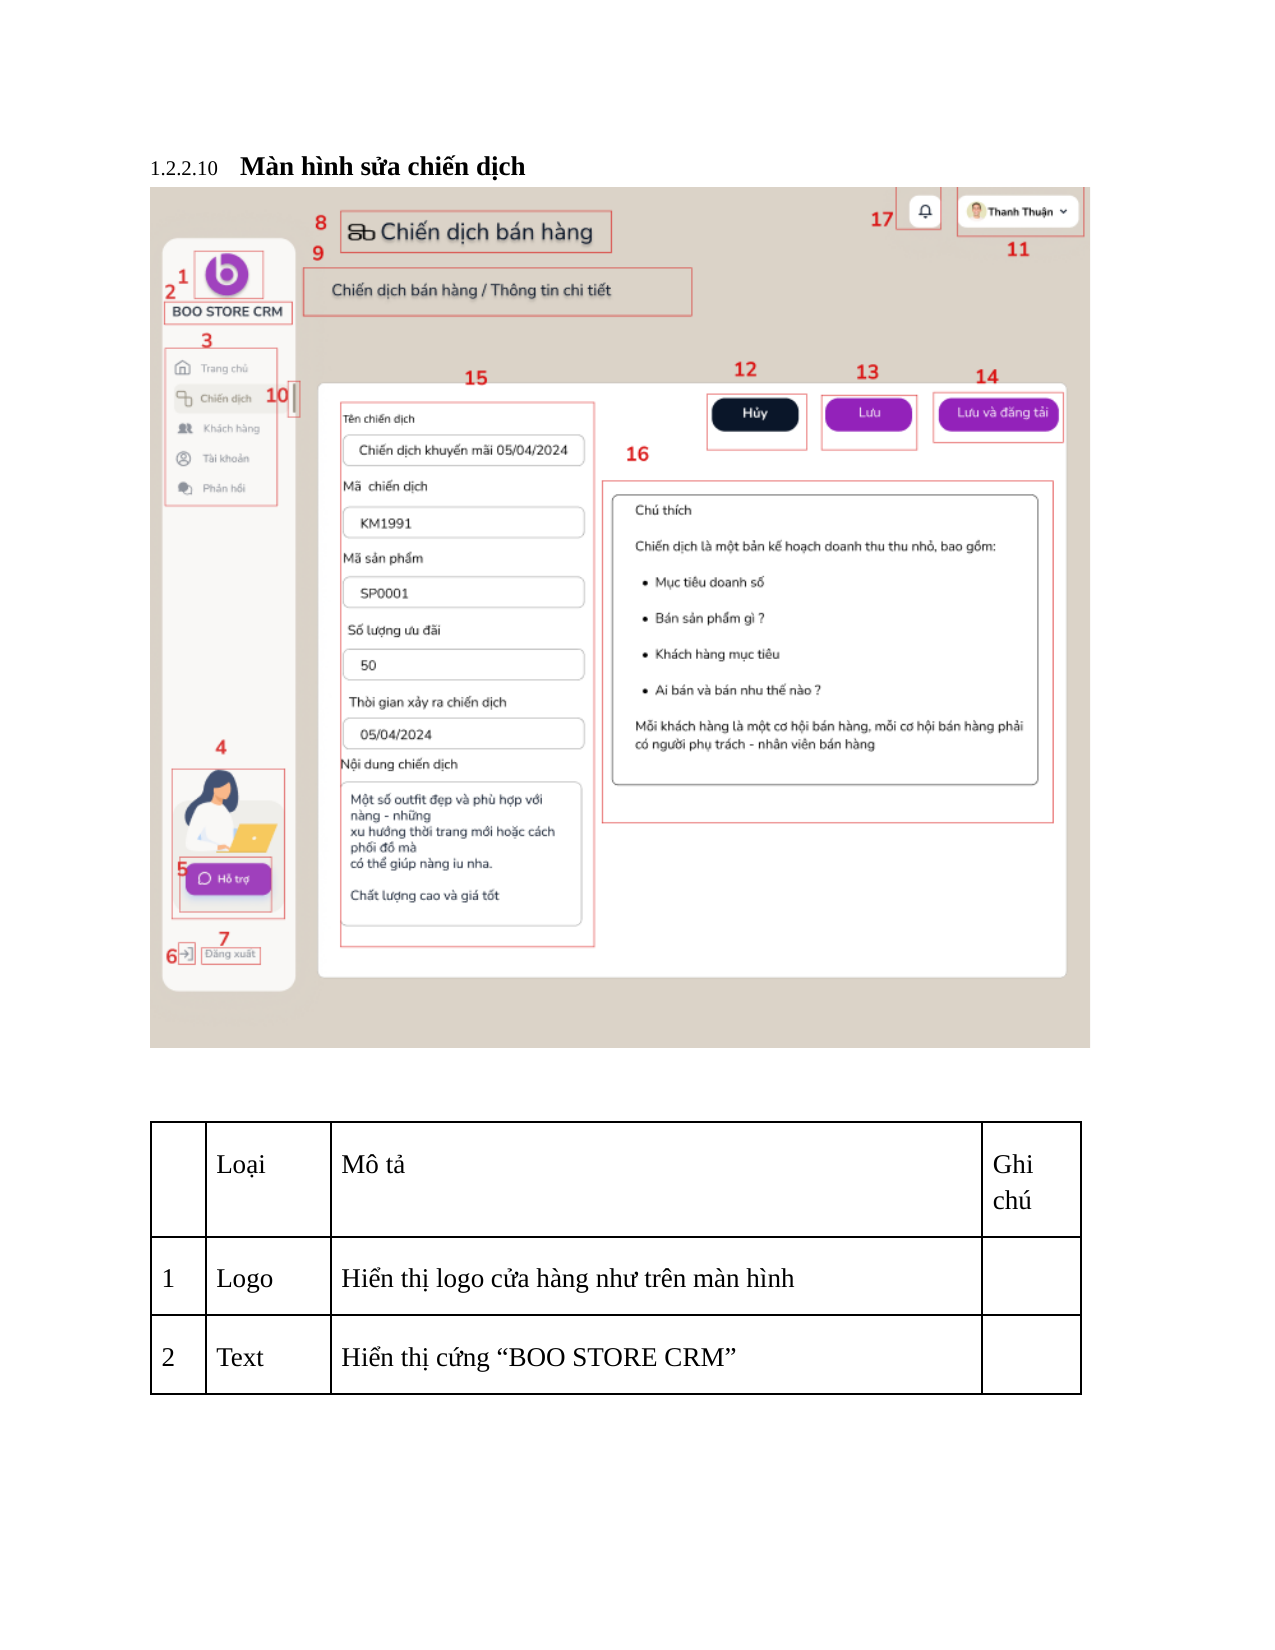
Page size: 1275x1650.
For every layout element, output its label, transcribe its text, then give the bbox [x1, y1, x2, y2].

picture [150, 187, 1091, 1048]
table_cell Logo [207, 1238, 330, 1314]
table_header Loại [207, 1123, 330, 1236]
table_cell [983, 1316, 1080, 1393]
table_cell Text [207, 1316, 330, 1393]
table_header Ghi chú [983, 1123, 1080, 1236]
table_header [152, 1123, 205, 1236]
table_cell Hiển thị cứng “BOO STORE CRM” [332, 1316, 981, 1393]
table_header Mô tả [332, 1123, 981, 1236]
table_cell Hiển thị logo cửa hàng như trên màn hình [332, 1238, 981, 1314]
table_cell [983, 1238, 1080, 1314]
table_cell 2 [152, 1316, 205, 1393]
table_cell 1 [152, 1238, 205, 1314]
subtitle Màn hình sửa chiến dịch [150, 150, 1125, 181]
